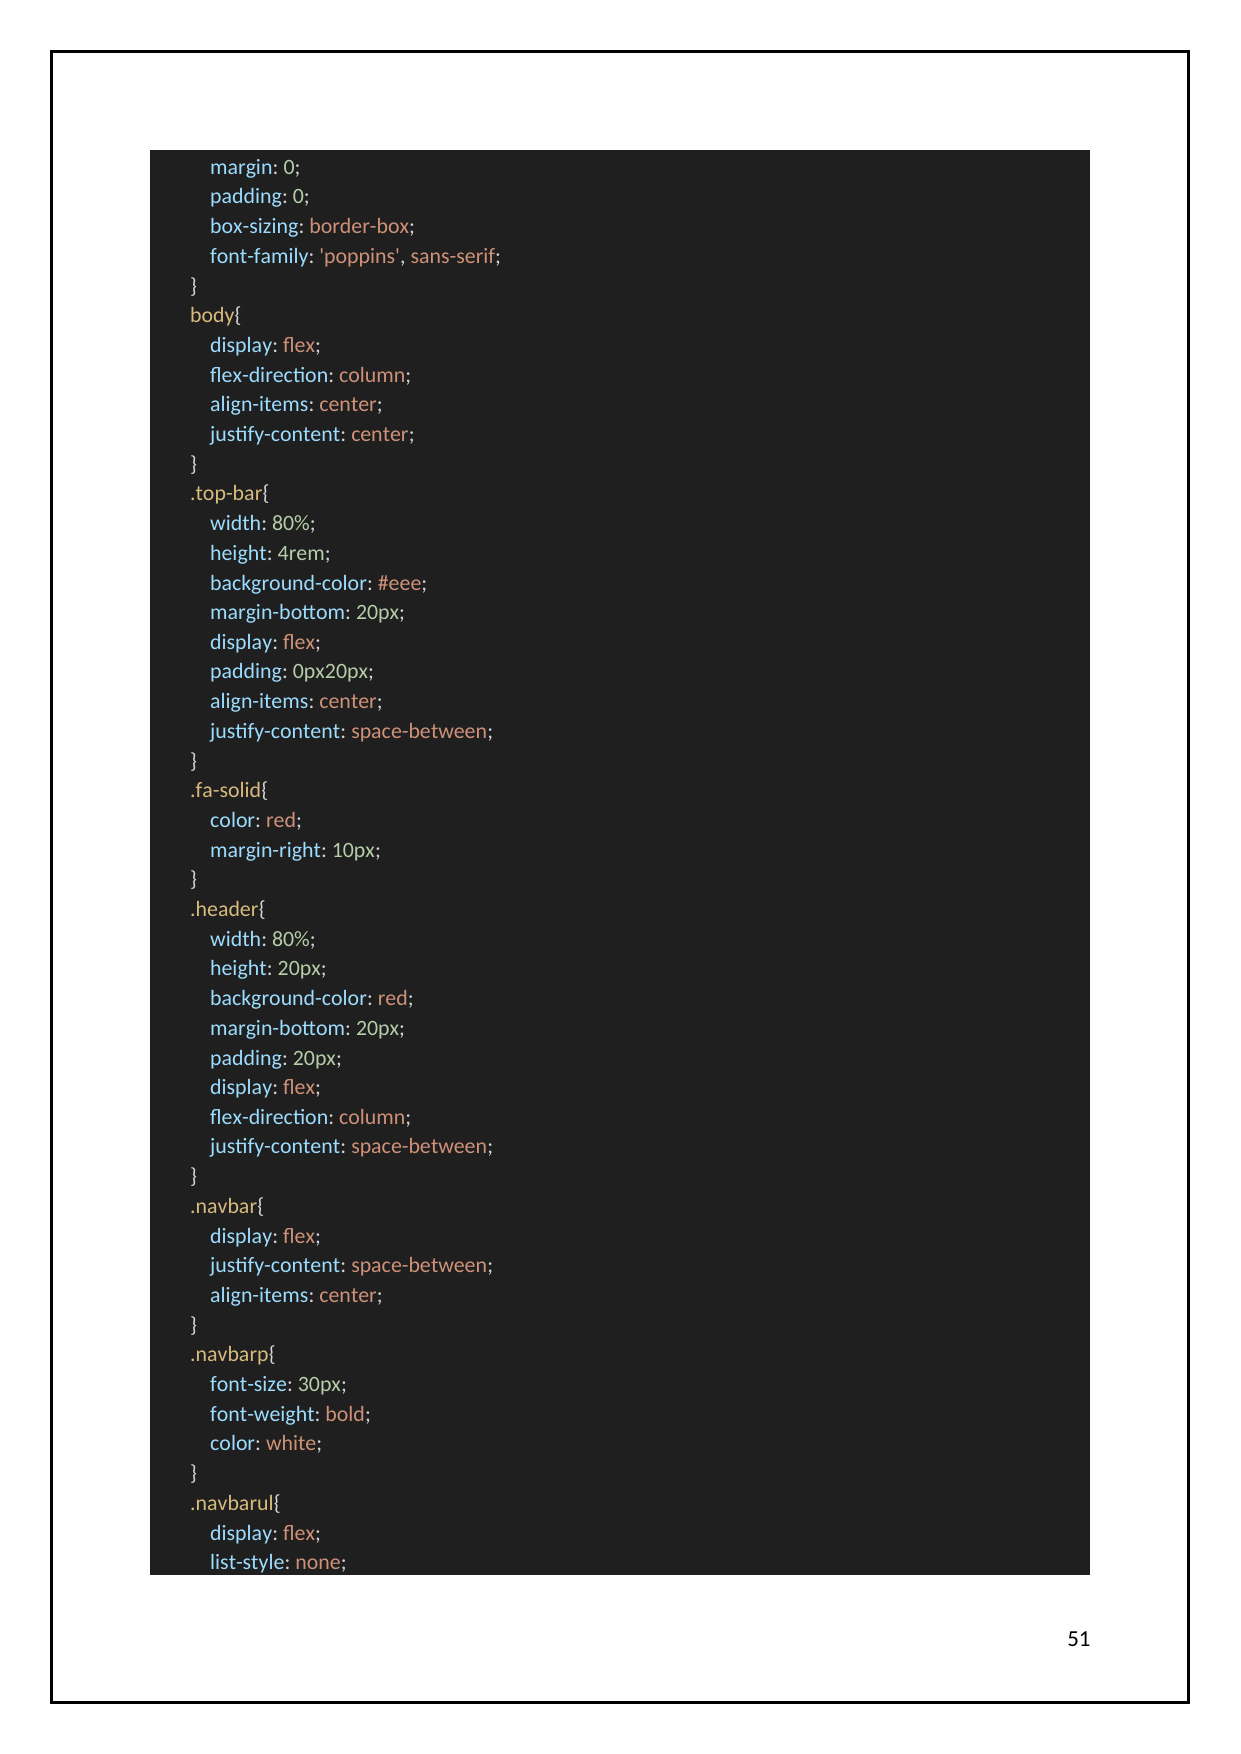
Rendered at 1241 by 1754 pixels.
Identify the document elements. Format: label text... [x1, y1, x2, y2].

text .top-bar{ [150, 477, 1090, 506]
text width: 80%; [150, 506, 1090, 536]
text list-style: none; [150, 1545, 1090, 1575]
text align-items: center; [150, 387, 1090, 417]
text .navbar{ [150, 1189, 1090, 1219]
text .fa-solid{ [150, 773, 1090, 803]
text .navbarul{ [150, 1486, 1090, 1516]
text margin-bottom: 20px; [150, 1011, 1090, 1041]
text } [150, 1308, 1090, 1337]
text display: flex; [150, 1070, 1090, 1100]
text padding: 20px; [150, 1041, 1090, 1070]
text display: flex; [150, 1219, 1090, 1248]
text } [150, 1456, 1090, 1486]
text font-weight: bold; [150, 1397, 1090, 1427]
text } [150, 269, 1090, 298]
text flex-direction: column; [150, 358, 1090, 387]
text align-items: center; [150, 1278, 1090, 1308]
text margin: 0; [150, 150, 1090, 180]
text } [150, 1159, 1090, 1189]
text margin-right: 10px; [150, 833, 1090, 862]
text color: white; [150, 1427, 1090, 1456]
text display: flex; [150, 1516, 1090, 1545]
text display: flex; [150, 625, 1090, 655]
text justify-content: space-between; [150, 714, 1090, 744]
text } [150, 862, 1090, 892]
text justify-content: space-between; [150, 1248, 1090, 1278]
text color: red; [150, 803, 1090, 833]
text font-family: 'poppins', sans-serif; [150, 239, 1090, 269]
text .header{ [150, 892, 1090, 922]
text } [150, 447, 1090, 477]
text margin-bottom: 20px; [150, 595, 1090, 625]
text align-items: center; [150, 684, 1090, 714]
text width: 80%; [150, 922, 1090, 952]
text height: 4rem; [150, 536, 1090, 566]
text flex-direction: column; [150, 1100, 1090, 1130]
text height: 20px; [150, 952, 1090, 981]
text font-size: 30px; [150, 1367, 1090, 1397]
text } [150, 744, 1090, 773]
text justify-content: center; [150, 417, 1090, 447]
text background-color: red; [150, 981, 1090, 1011]
text body{ [150, 298, 1090, 328]
text justify-content: space-between; [150, 1130, 1090, 1159]
text display: flex; [150, 328, 1090, 358]
text background-color: #eee; [150, 566, 1090, 595]
text box-sizing: border-box; [150, 209, 1090, 239]
text .navbarp{ [150, 1337, 1090, 1367]
text padding: 0; [150, 180, 1090, 209]
text padding: 0px20px; [150, 655, 1090, 684]
